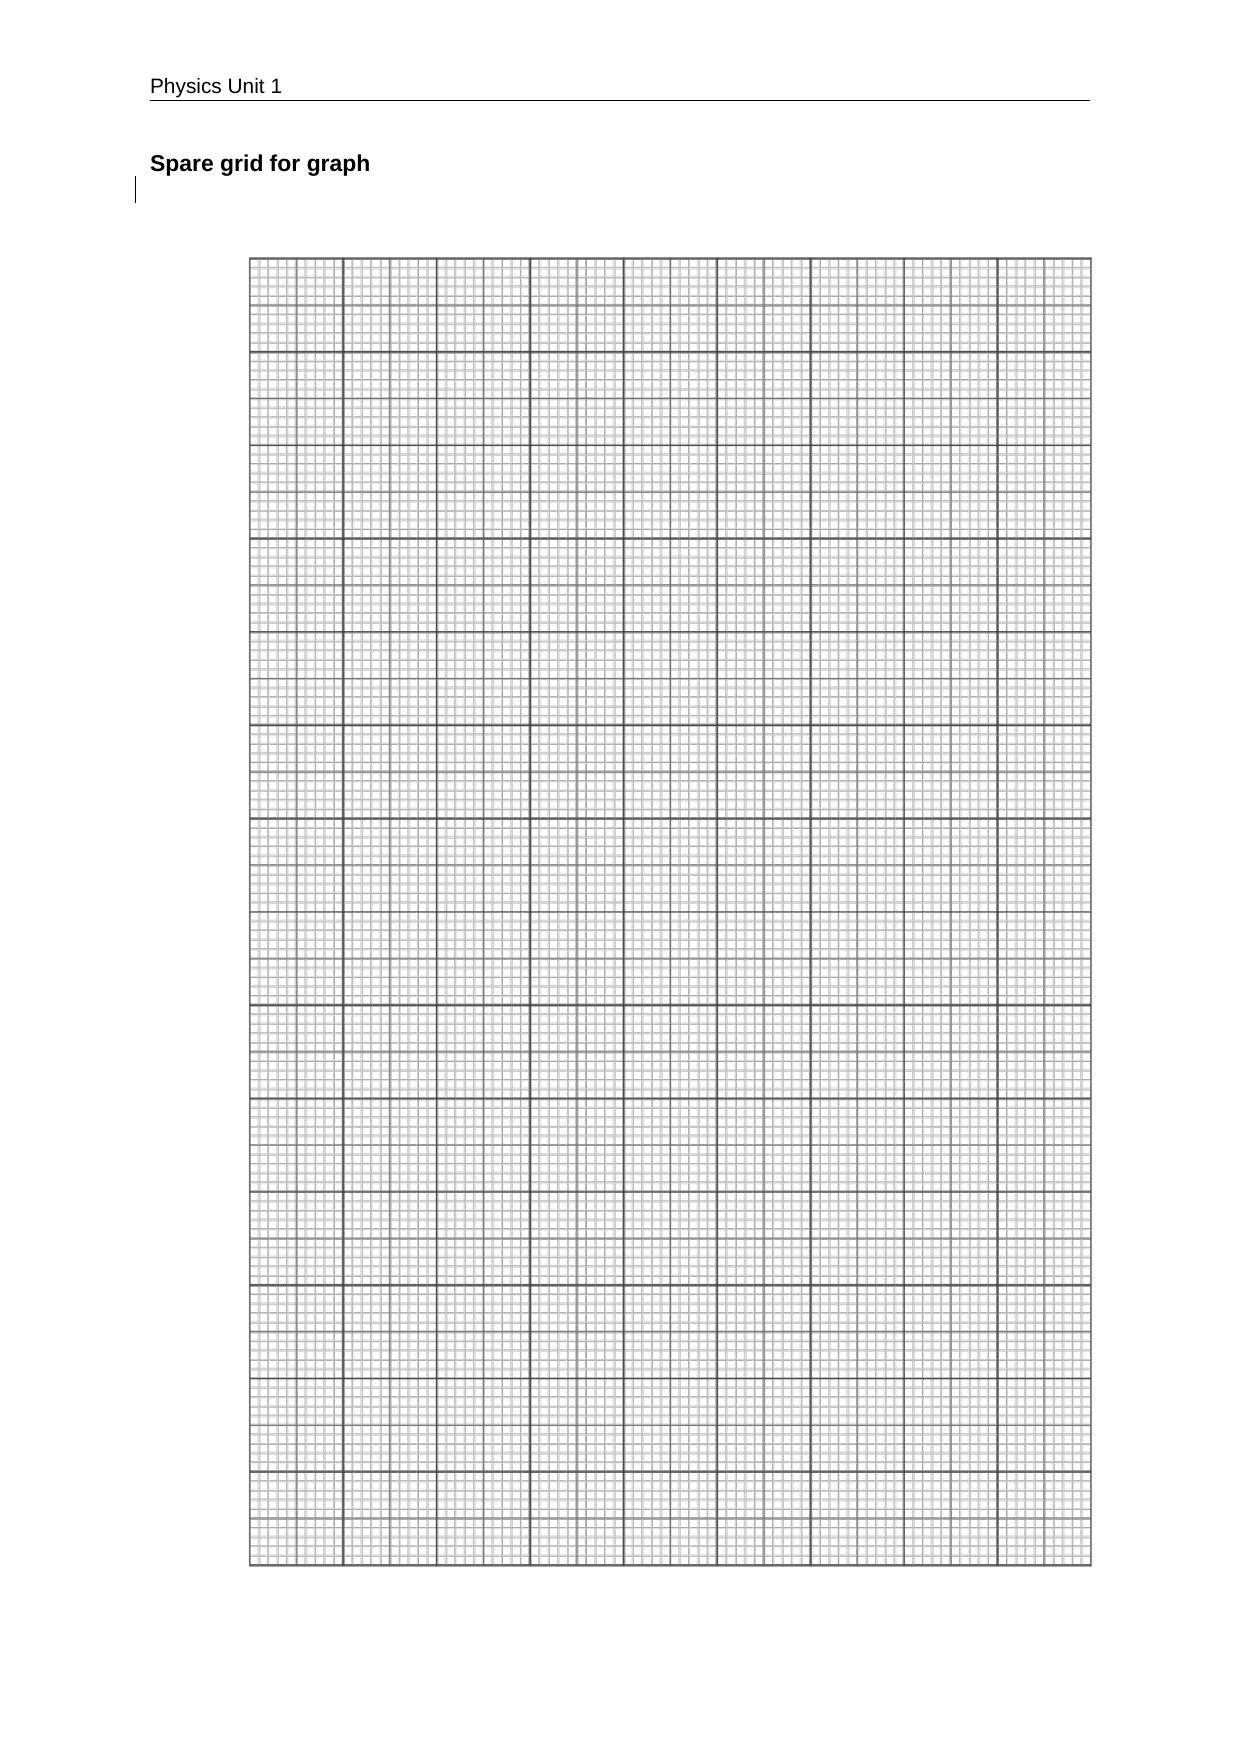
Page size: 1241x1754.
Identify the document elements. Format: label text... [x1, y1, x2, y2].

text Spare grid for graph [150, 150, 1090, 176]
